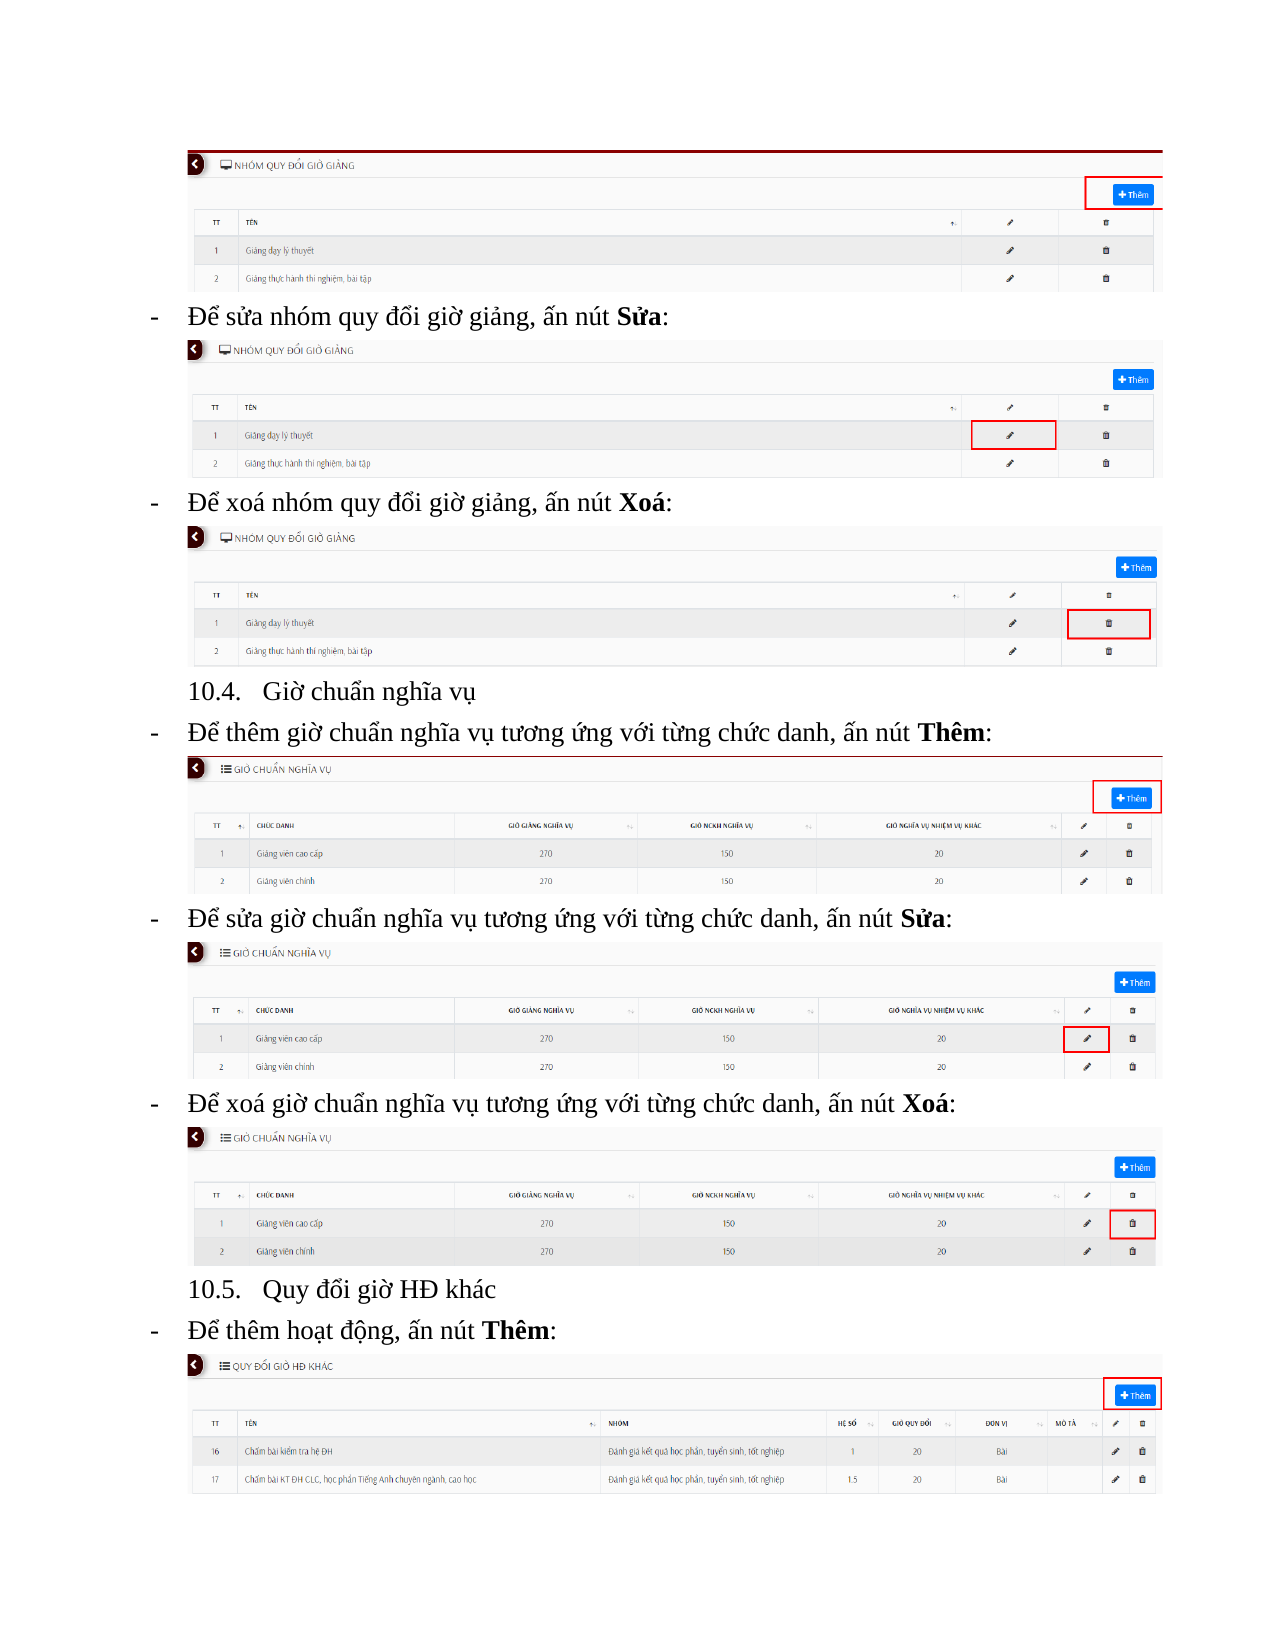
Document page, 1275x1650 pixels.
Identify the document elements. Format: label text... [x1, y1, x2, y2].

list Để thêm giờ chuẩn nghĩa vụ tương ứng với từng chức danh, ấn nút Thêm: [150, 716, 1125, 747]
picture [187, 150, 1163, 292]
list Quy đổi giờ HĐ khác [187, 1273, 1125, 1304]
picture [187, 942, 1163, 1079]
picture [187, 526, 1163, 667]
list Để xoá nhóm quy đổi giờ giảng, ấn nút Xoá: [150, 486, 1125, 517]
list Giờ chuẩn nghĩa vụ [187, 675, 1125, 706]
list Để xoá giờ chuẩn nghĩa vụ tương ứng với từng chức danh, ấn nút Xoá: [150, 1087, 1125, 1118]
list Để sửa giờ chuẩn nghĩa vụ tương ứng với từng chức danh, ấn nút Sửa: [150, 902, 1125, 933]
picture [187, 1354, 1163, 1494]
picture [187, 756, 1163, 894]
picture [187, 340, 1163, 478]
picture [187, 1127, 1163, 1266]
list Để thêm hoạt động, ấn nút Thêm: [150, 1314, 1125, 1345]
list Để sửa nhóm quy đổi giờ giảng, ấn nút Sửa: [150, 300, 1125, 331]
